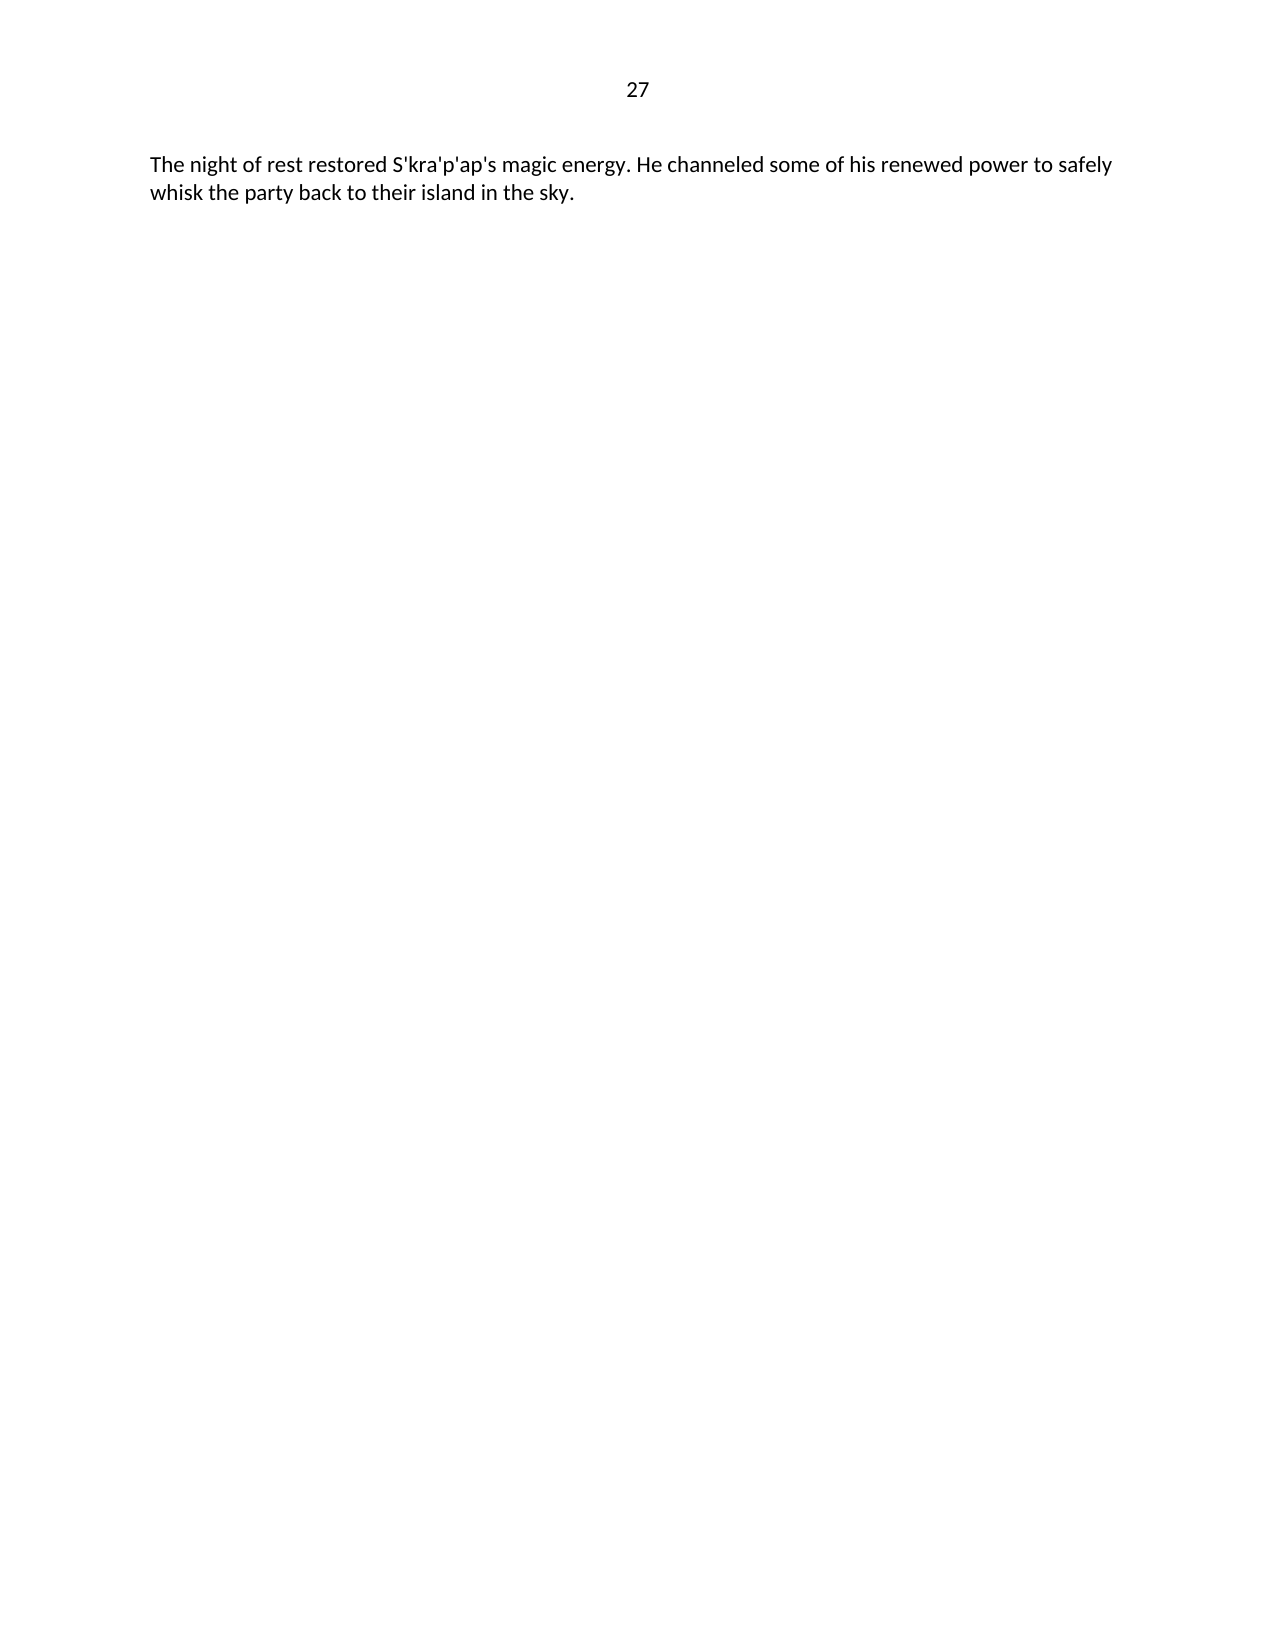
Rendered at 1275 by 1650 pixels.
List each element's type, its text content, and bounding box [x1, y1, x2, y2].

text The night of rest restored S'kra'p'ap's magic energy. He channeled some of his renewed power to safely whisk the party back to their island in the sky. [150, 150, 1125, 206]
